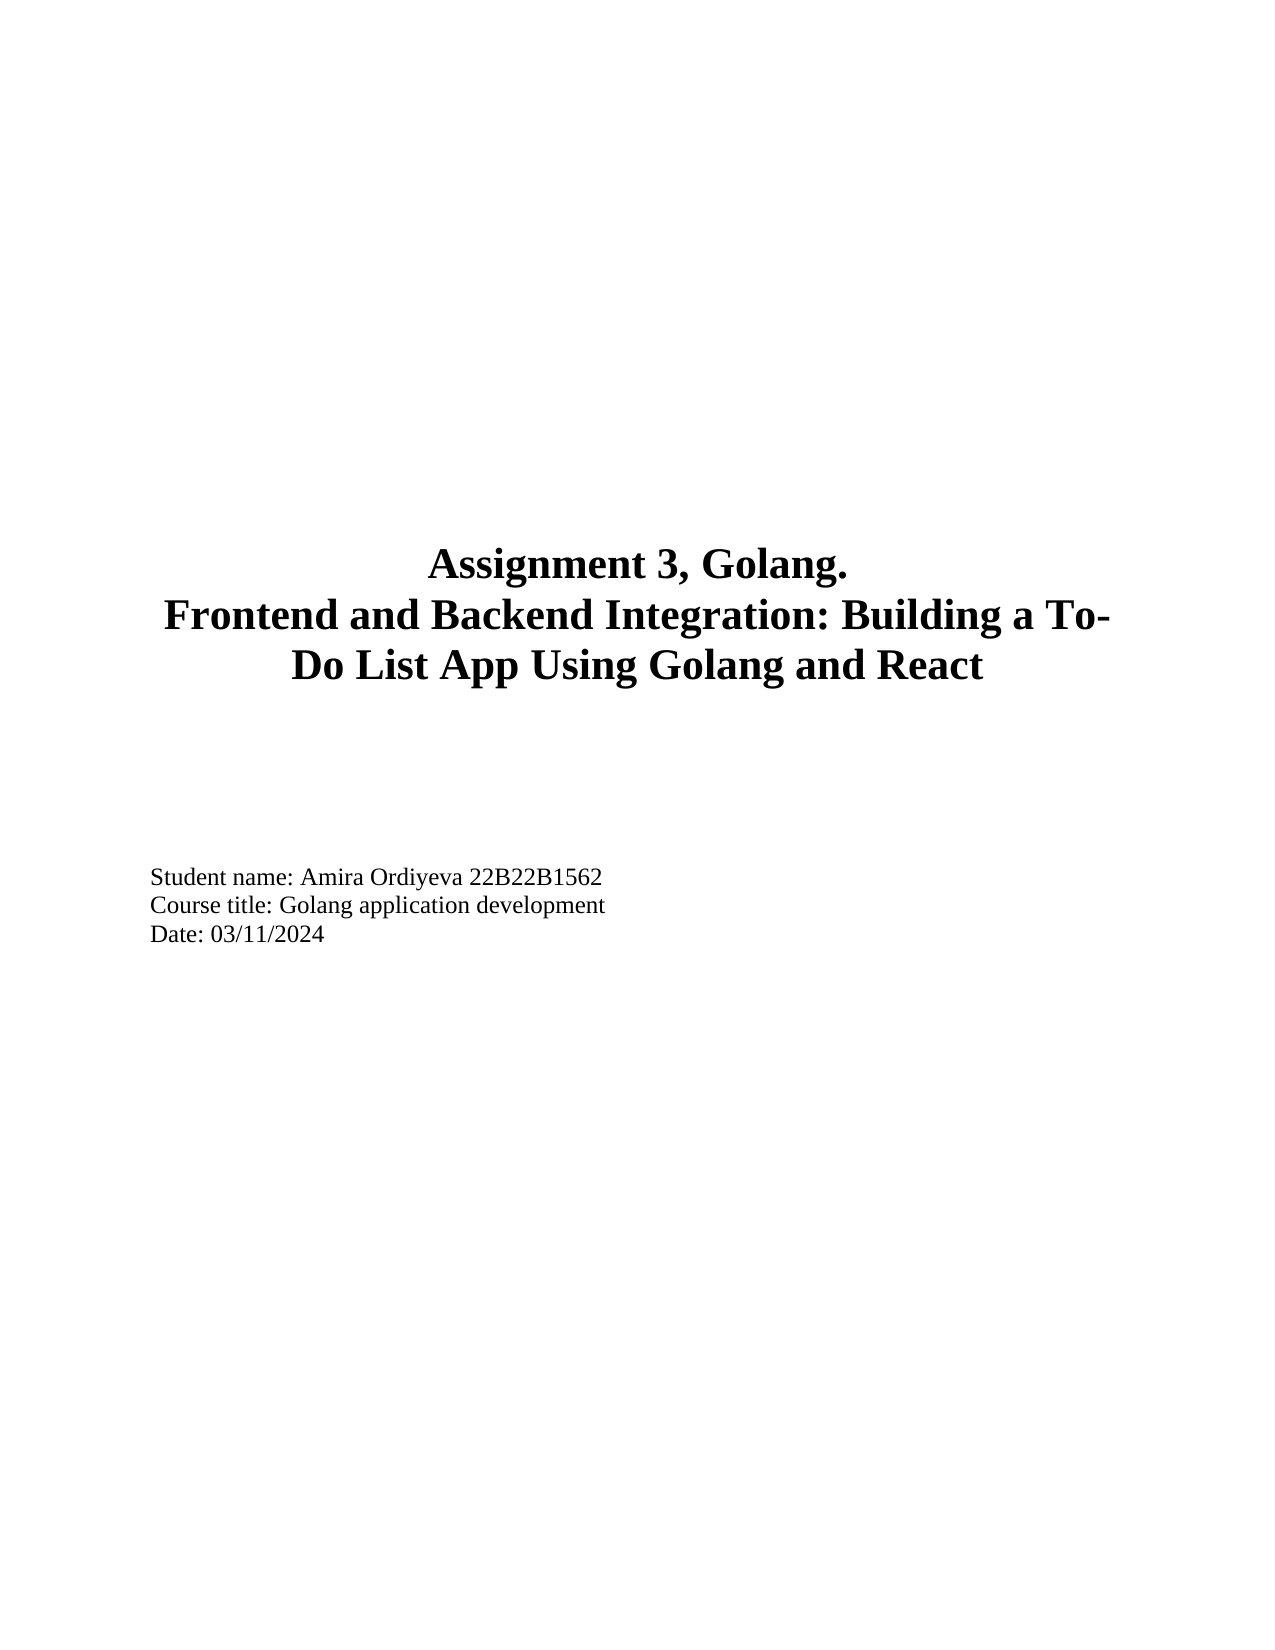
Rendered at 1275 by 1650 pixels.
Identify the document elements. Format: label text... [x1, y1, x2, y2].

text Date: 03/11/2024 [150, 919, 1125, 948]
text Frontend and Backend Integration: Building a To-Do List App Using Golang and React [150, 588, 1125, 689]
text Course title: Golang application development [150, 890, 1125, 919]
text Student name: Amira Ordiyeva 22B22B1562 [150, 862, 1125, 890]
text Assignment 3, Golang. [150, 538, 1125, 588]
